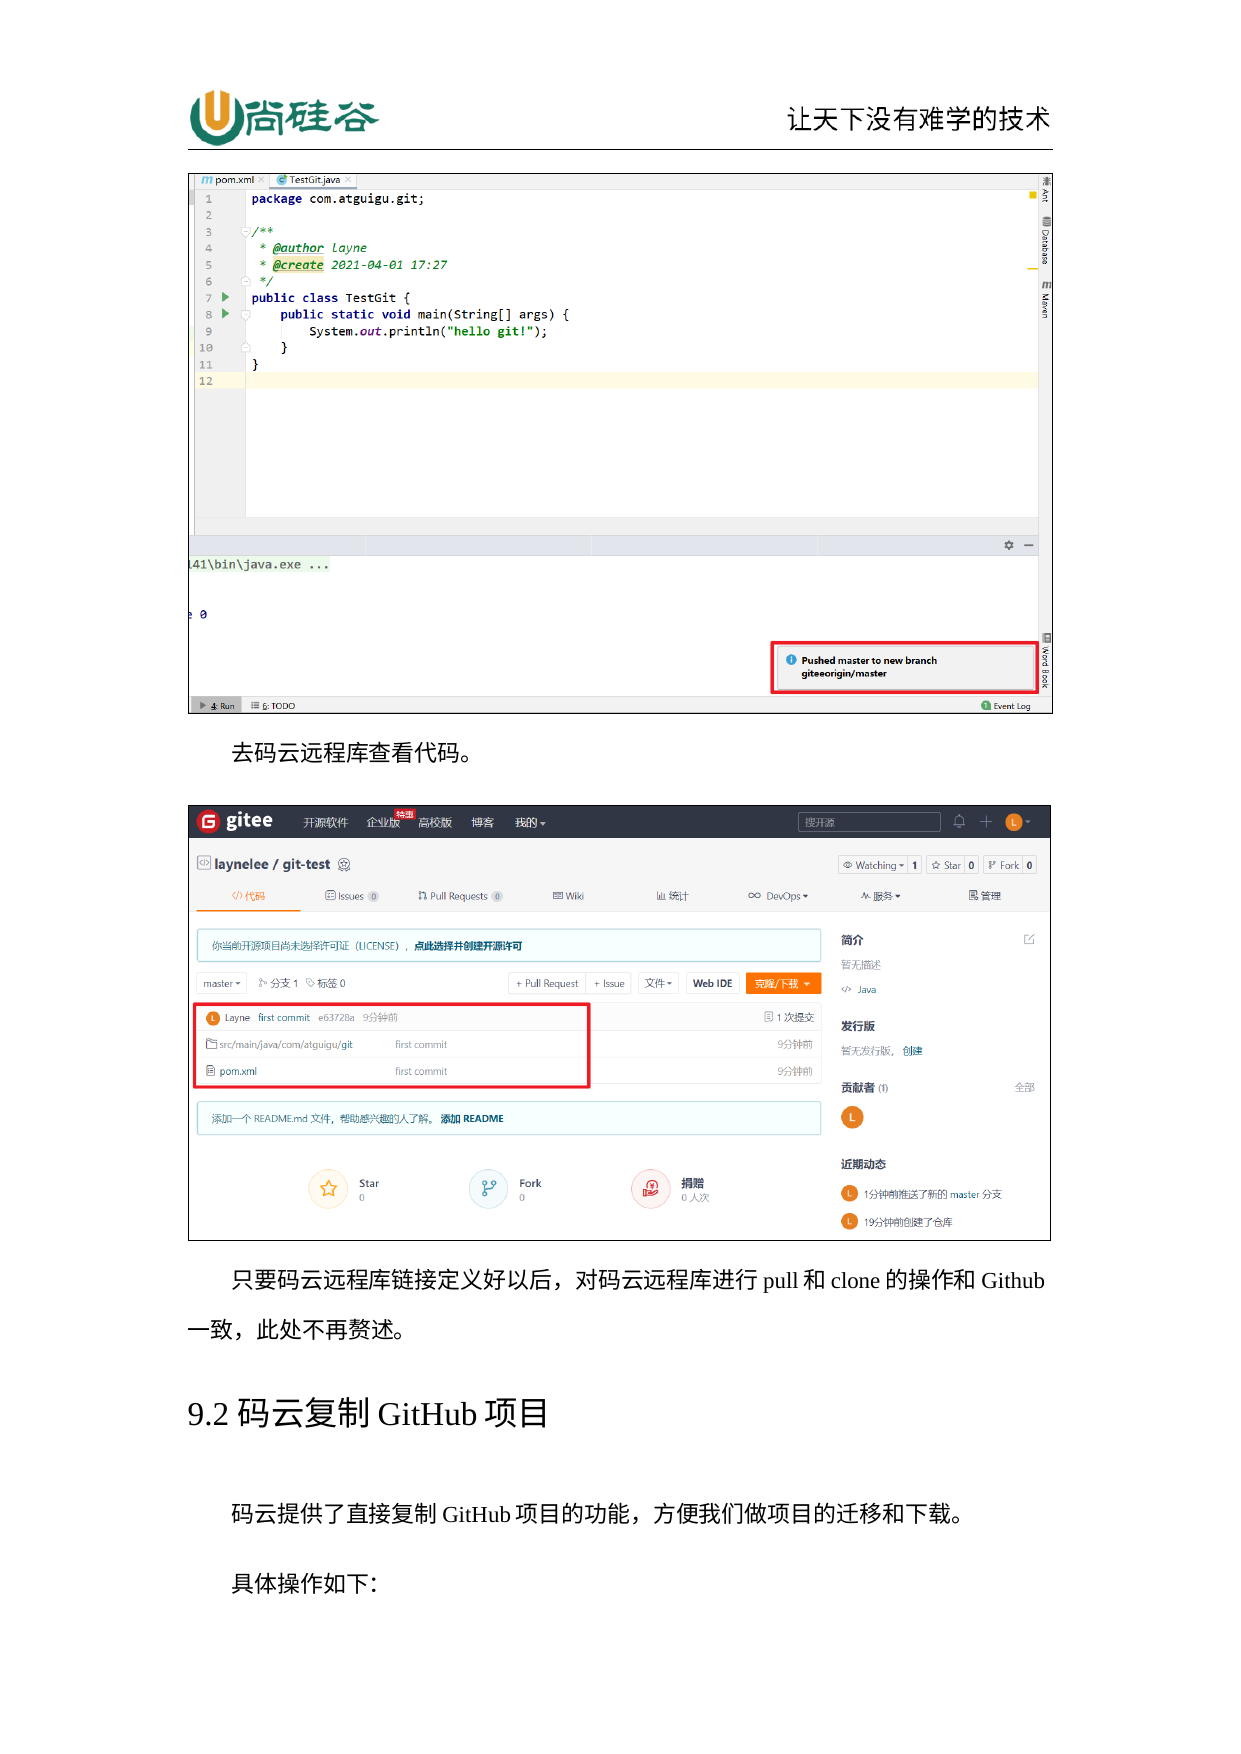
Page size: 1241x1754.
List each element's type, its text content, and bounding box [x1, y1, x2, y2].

picture [187, 88, 1053, 147]
text 只要码云远程库链接定义好以后，对码云远程库进行pull和clone的操作和Github一致，此处不再赘述。 [187, 1262, 1053, 1345]
text 具体操作如下： [187, 1566, 1053, 1599]
picture [189, 806, 1050, 1240]
picture [189, 174, 1052, 713]
subtitle 9.2 码云复制GitHub项目 [187, 1386, 1053, 1434]
text 码云提供了直接复制GitHub项目的功能，方便我们做项目的迁移和下载。 [187, 1496, 1053, 1529]
text 去码云远程库查看代码。 [187, 734, 1053, 768]
